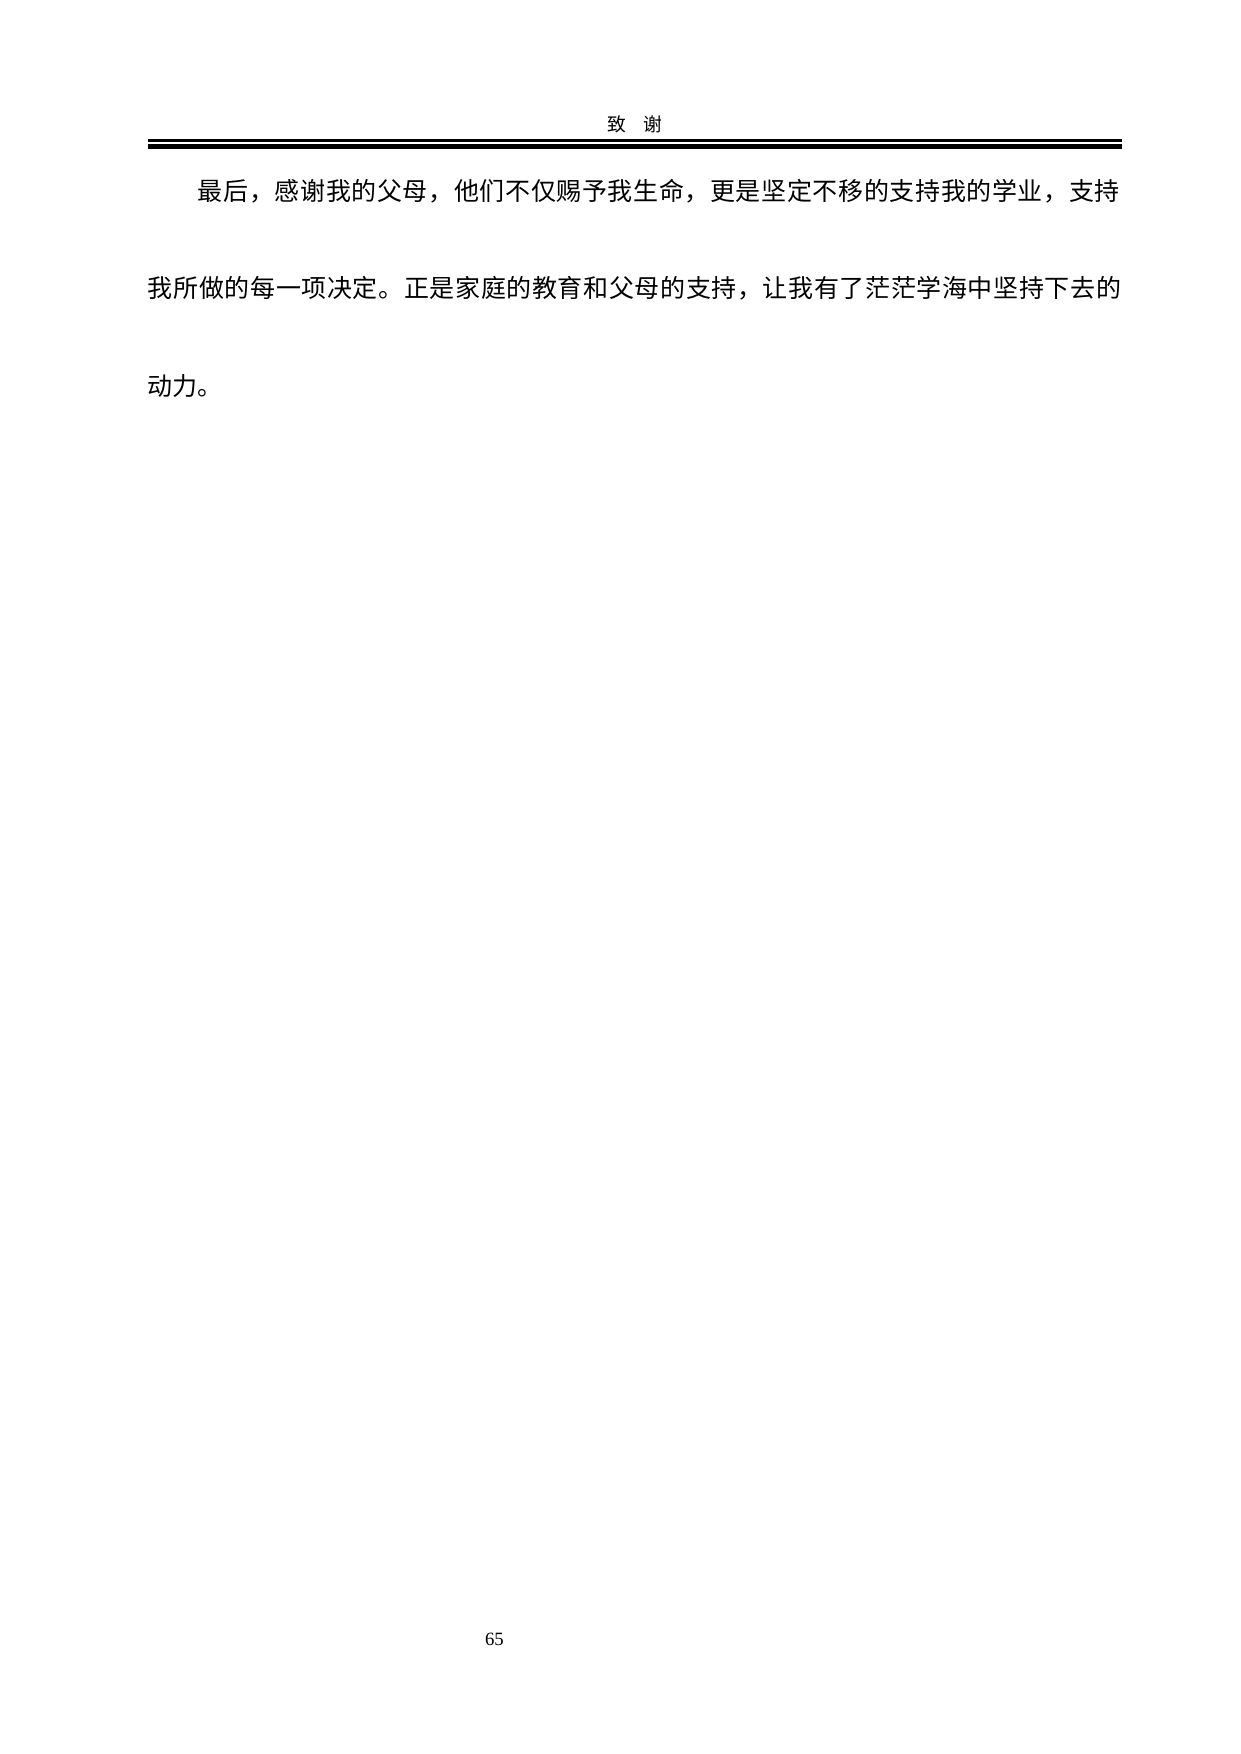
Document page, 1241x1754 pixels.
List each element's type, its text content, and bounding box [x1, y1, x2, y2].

text 最后，感谢我的父母，他们不仅赐予我生命，更是坚定不移的支持我的学业，支持我所做的每一项决定。正是家庭的教育和父母的支持，让我有了茫茫学海中坚持下去的动力。 [148, 157, 1122, 417]
